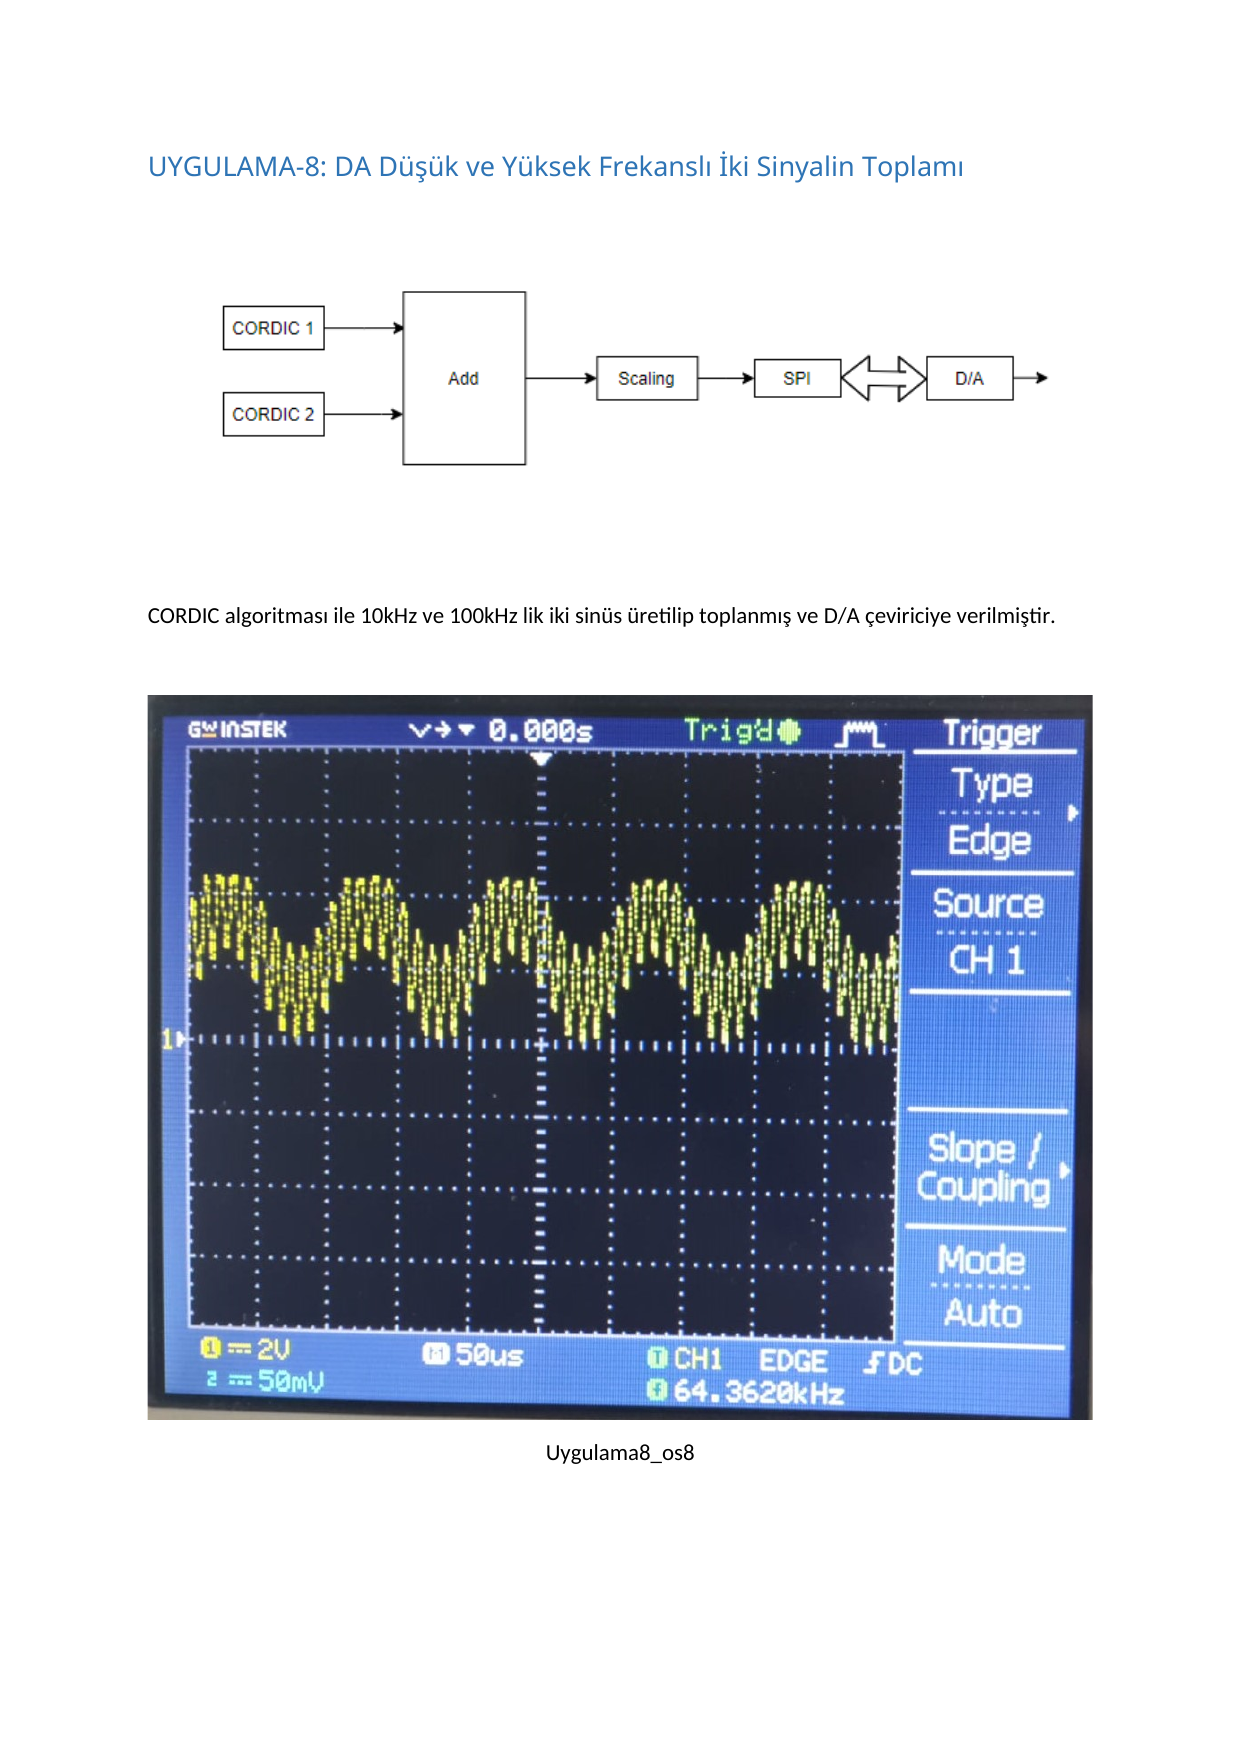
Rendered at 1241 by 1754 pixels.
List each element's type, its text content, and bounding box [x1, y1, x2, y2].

picture [147, 234, 1093, 536]
text CORDIC algoritması ile 10kHz ve 100kHz lik iki sinüs üretilip toplanmış ve D/A çeviriciye verilmiştir. [148, 601, 1093, 629]
picture [147, 695, 1093, 1420]
subtitle UYGULAMA-8: DA Düşük ve Yüksek Frekanslı İki Sinyalin Toplamı [148, 148, 1093, 184]
text Uygulama8_os8 [148, 1438, 1093, 1467]
